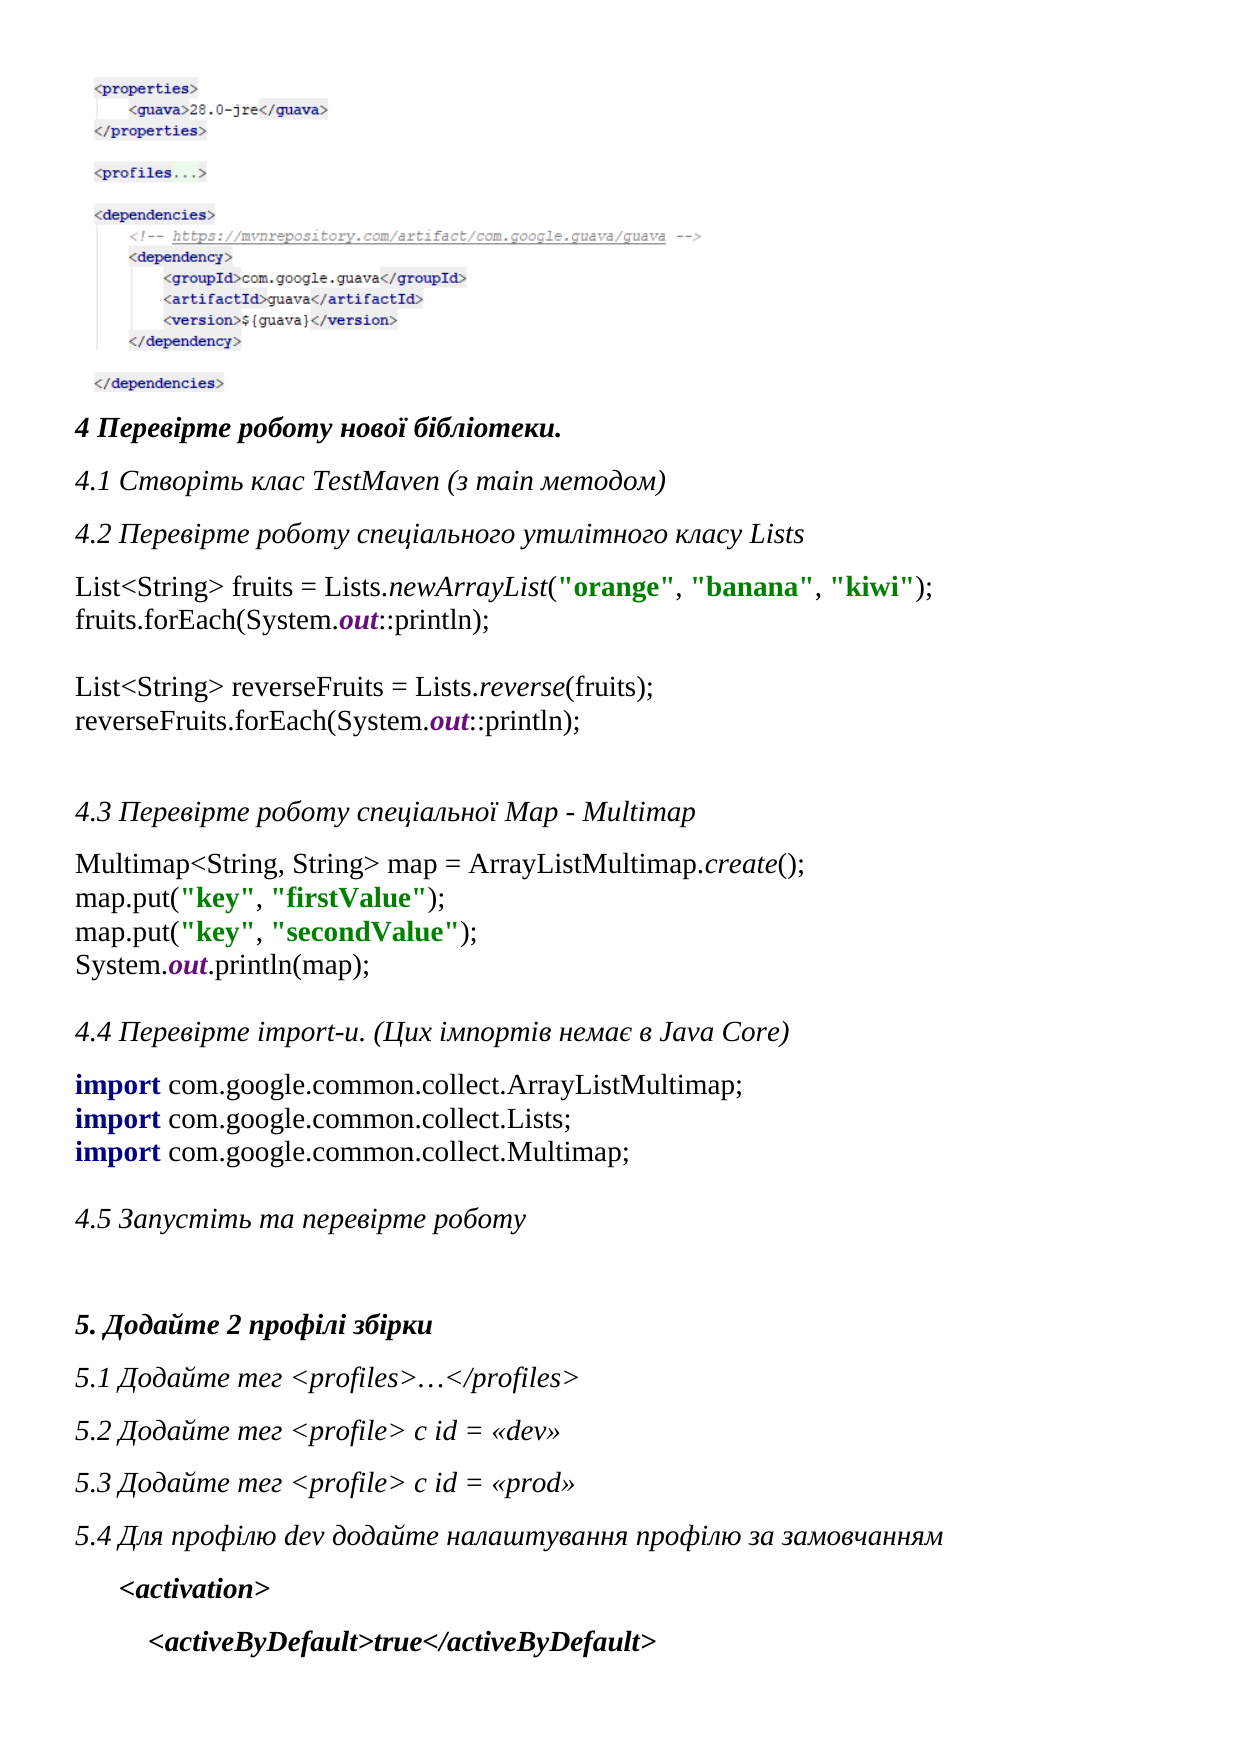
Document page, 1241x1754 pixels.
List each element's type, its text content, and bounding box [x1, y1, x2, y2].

text 5.2 Додайте тег <profile> c id = «dev» [75, 1413, 1165, 1446]
text 4.2 Перевірте роботу спеціального утилітного класу Lists [75, 516, 1165, 550]
text 4.5 Запустіть та перевірте роботу [75, 1201, 1165, 1235]
text 4 Перевірте роботу нової бібліотеки. [75, 411, 1165, 444]
text 5. Додайте 2 профілі збірки [75, 1307, 1165, 1341]
text 5.3 Додайте тег <profile> c id = «prod» [75, 1465, 1165, 1499]
text 5.4 Для профілю dev додайте налаштування профілю за замовчанням [75, 1518, 1165, 1552]
text <activeByDefault>true</activeByDefault> [75, 1624, 1165, 1657]
text 4.4 Перевірте import-и. (Цих імпортів немає в Java Core) [75, 1014, 1165, 1048]
text List<String> fruits = Lists.newArrayList("orange", "banana", "kiwi"); fruits.forEach(System.out::println); List<String> reverseFruits = Lists.reverse(fruits); reverseFruits.forEach(System.out::println); [75, 569, 1165, 737]
text 4.1 Створіть клас TestMaven (з main методом) [75, 463, 1165, 497]
picture [75, 75, 744, 392]
text 5.1 Додайте тег <profiles>…</profiles> [75, 1360, 1165, 1393]
text Multimap<String, String> map = ArrayListMultimap.create(); map.put("key", "firstValue"); map.put("key", "secondValue"); [75, 847, 1165, 947]
text <activation> [75, 1571, 1165, 1604]
text 4.3 Перевірте роботу спеціальної Map - Multimap [75, 794, 1165, 827]
text import com.google.common.collect.ArrayListMultimap; import com.google.common.collect.Lists; import com.google.common.collect.Multimap; [75, 1067, 1165, 1168]
text System.out.println(map); [75, 947, 1165, 981]
